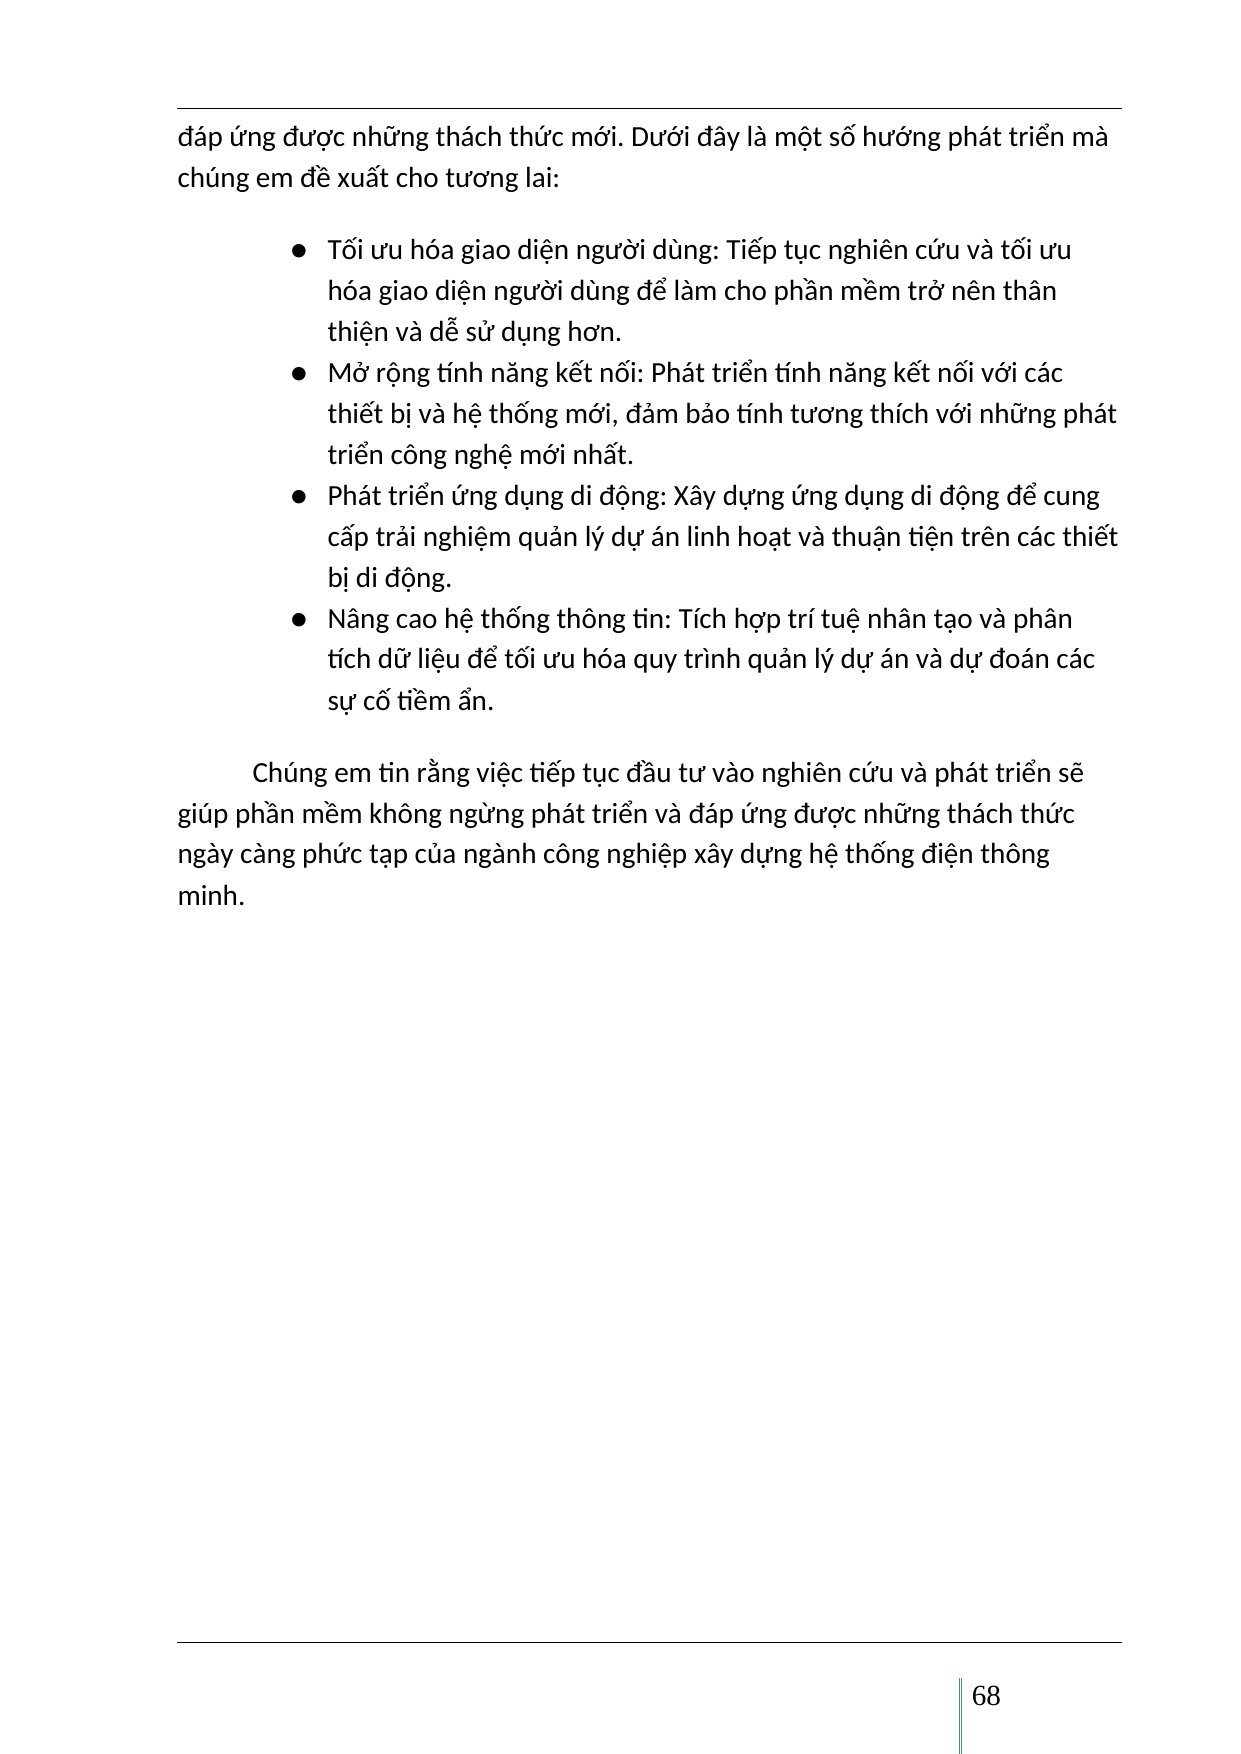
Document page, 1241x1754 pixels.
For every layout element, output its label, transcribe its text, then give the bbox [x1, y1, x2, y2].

list Phát triển ứng dụng di động: Xây dựng ứng dụng di động để cung cấp trải nghiệm quản lý dự án linh hoạt và thuận tiện trên các thiết bị di động. [290, 477, 1122, 594]
list Mở rộng tính năng kết nối: Phát triển tính năng kết nối với các thiết bị và hệ thống mới, đảm bảo tính tương thích với những phát triển công nghệ mới nhất. [290, 354, 1122, 472]
text Chúng em tin rằng việc tiếp tục đầu tư vào nghiên cứu và phát triển sẽ giúp phần mềm không ngừng phát triển và đáp ứng được những thách thức ngày càng phức tạp của ngành công nghiệp xây dựng hệ thống điện thông minh. [177, 754, 1122, 912]
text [177, 118, 1122, 195]
list Nâng cao hệ thống thông tin: Tích hợp trí tuệ nhân tạo và phân tích dữ liệu để tối ưu hóa quy trình quản lý dự án và dự đoán các sự cố tiềm ẩn. [290, 600, 1122, 717]
list Tối ưu hóa giao diện người dùng: Tiếp tục nghiên cứu và tối ưu hóa giao diện người dùng để làm cho phần mềm trở nên thân thiện và dễ sử dụng hơn. [290, 231, 1122, 349]
